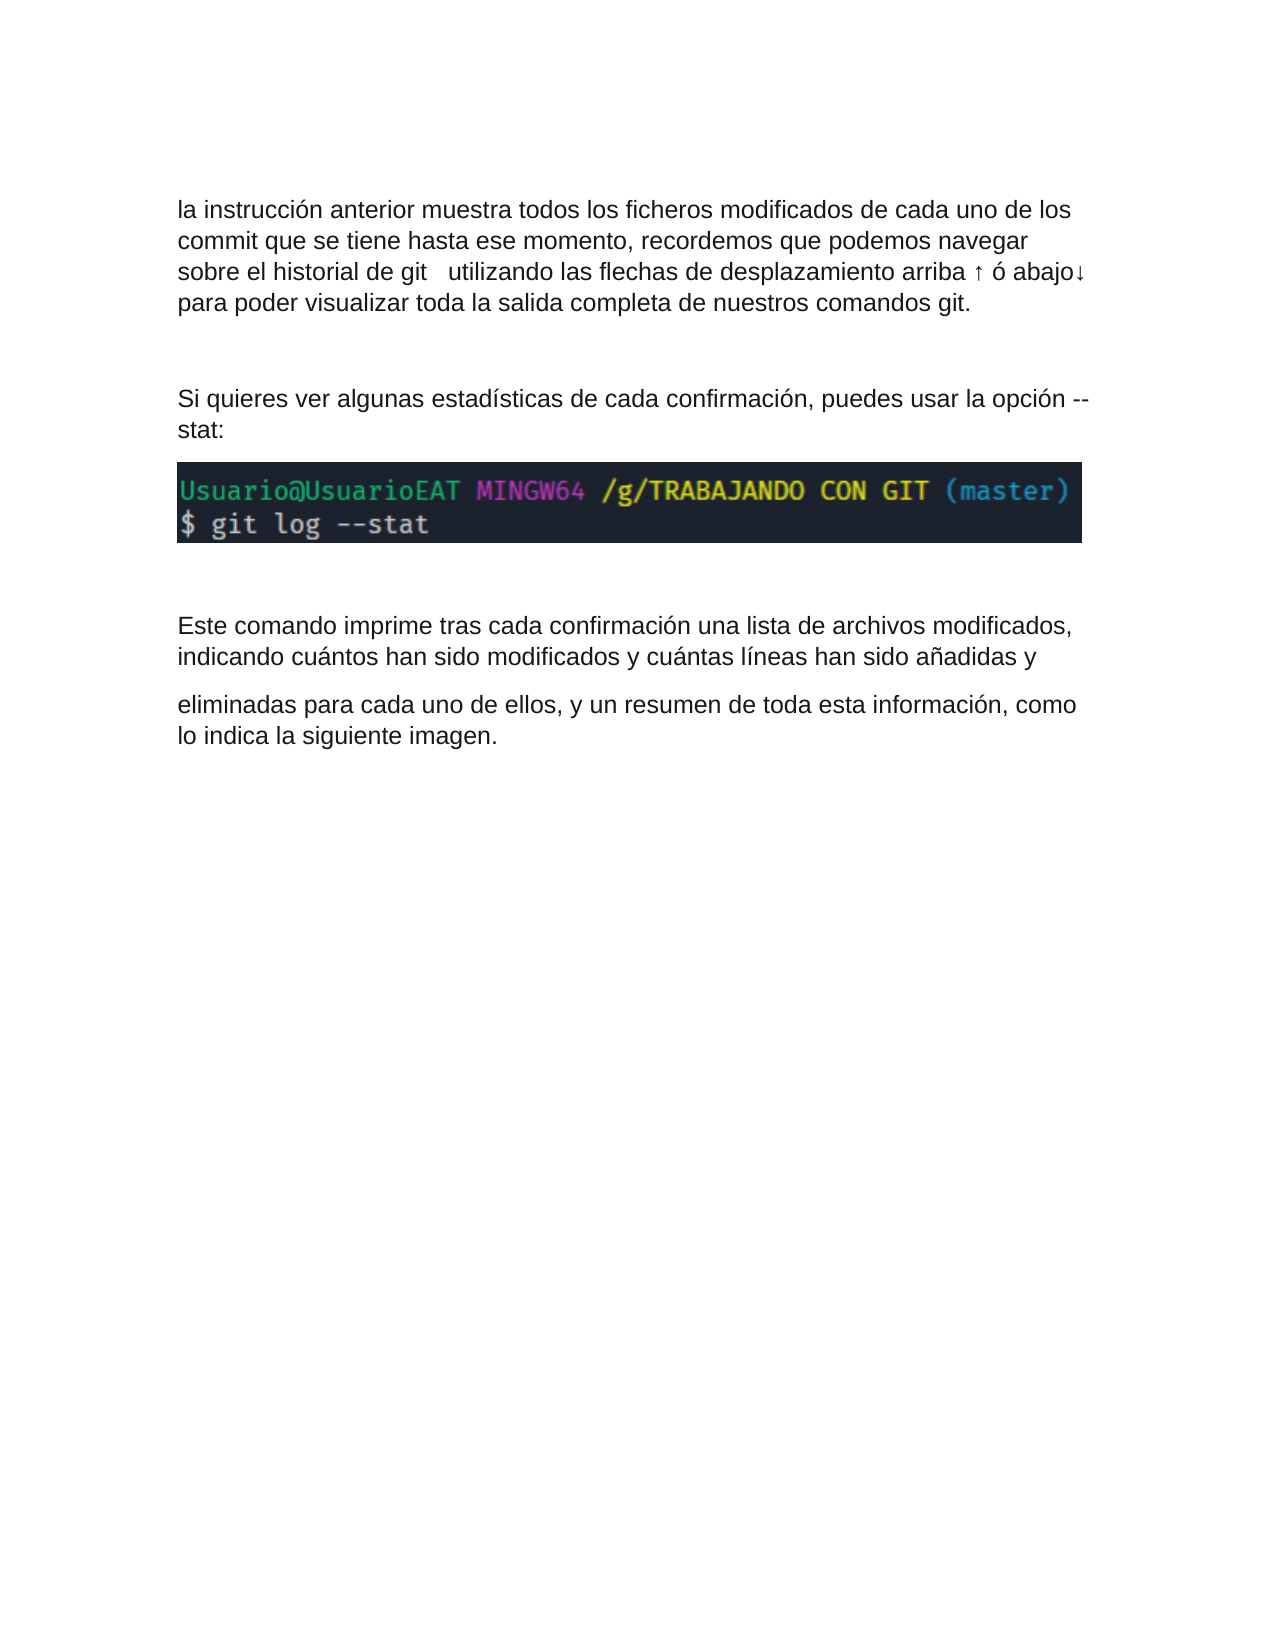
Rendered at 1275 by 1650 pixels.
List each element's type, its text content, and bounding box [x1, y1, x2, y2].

text la instrucción anterior muestra todos los ficheros modificados de cada uno de los commit que se tiene hasta ese momento, recordemos que podemos navegar sobre el historial de git utilizando las flechas de desplazamiento arriba ↑ ó abajo↓ para poder visualizar toda la salida completa de nuestros comandos git. [177, 195, 1098, 317]
text eliminadas para cada uno de ellos, y un resumen de toda esta información, como lo indica la siguiente imagen. [177, 690, 1098, 750]
text Si quieres ver algunas estadísticas de cada confirmación, puedes usar la opción --stat: [177, 384, 1098, 444]
picture [177, 462, 1082, 543]
text Este comando imprime tras cada confirmación una lista de archivos modificados, indicando cuántos han sido modificados y cuántas líneas han sido añadidas y [177, 611, 1098, 671]
